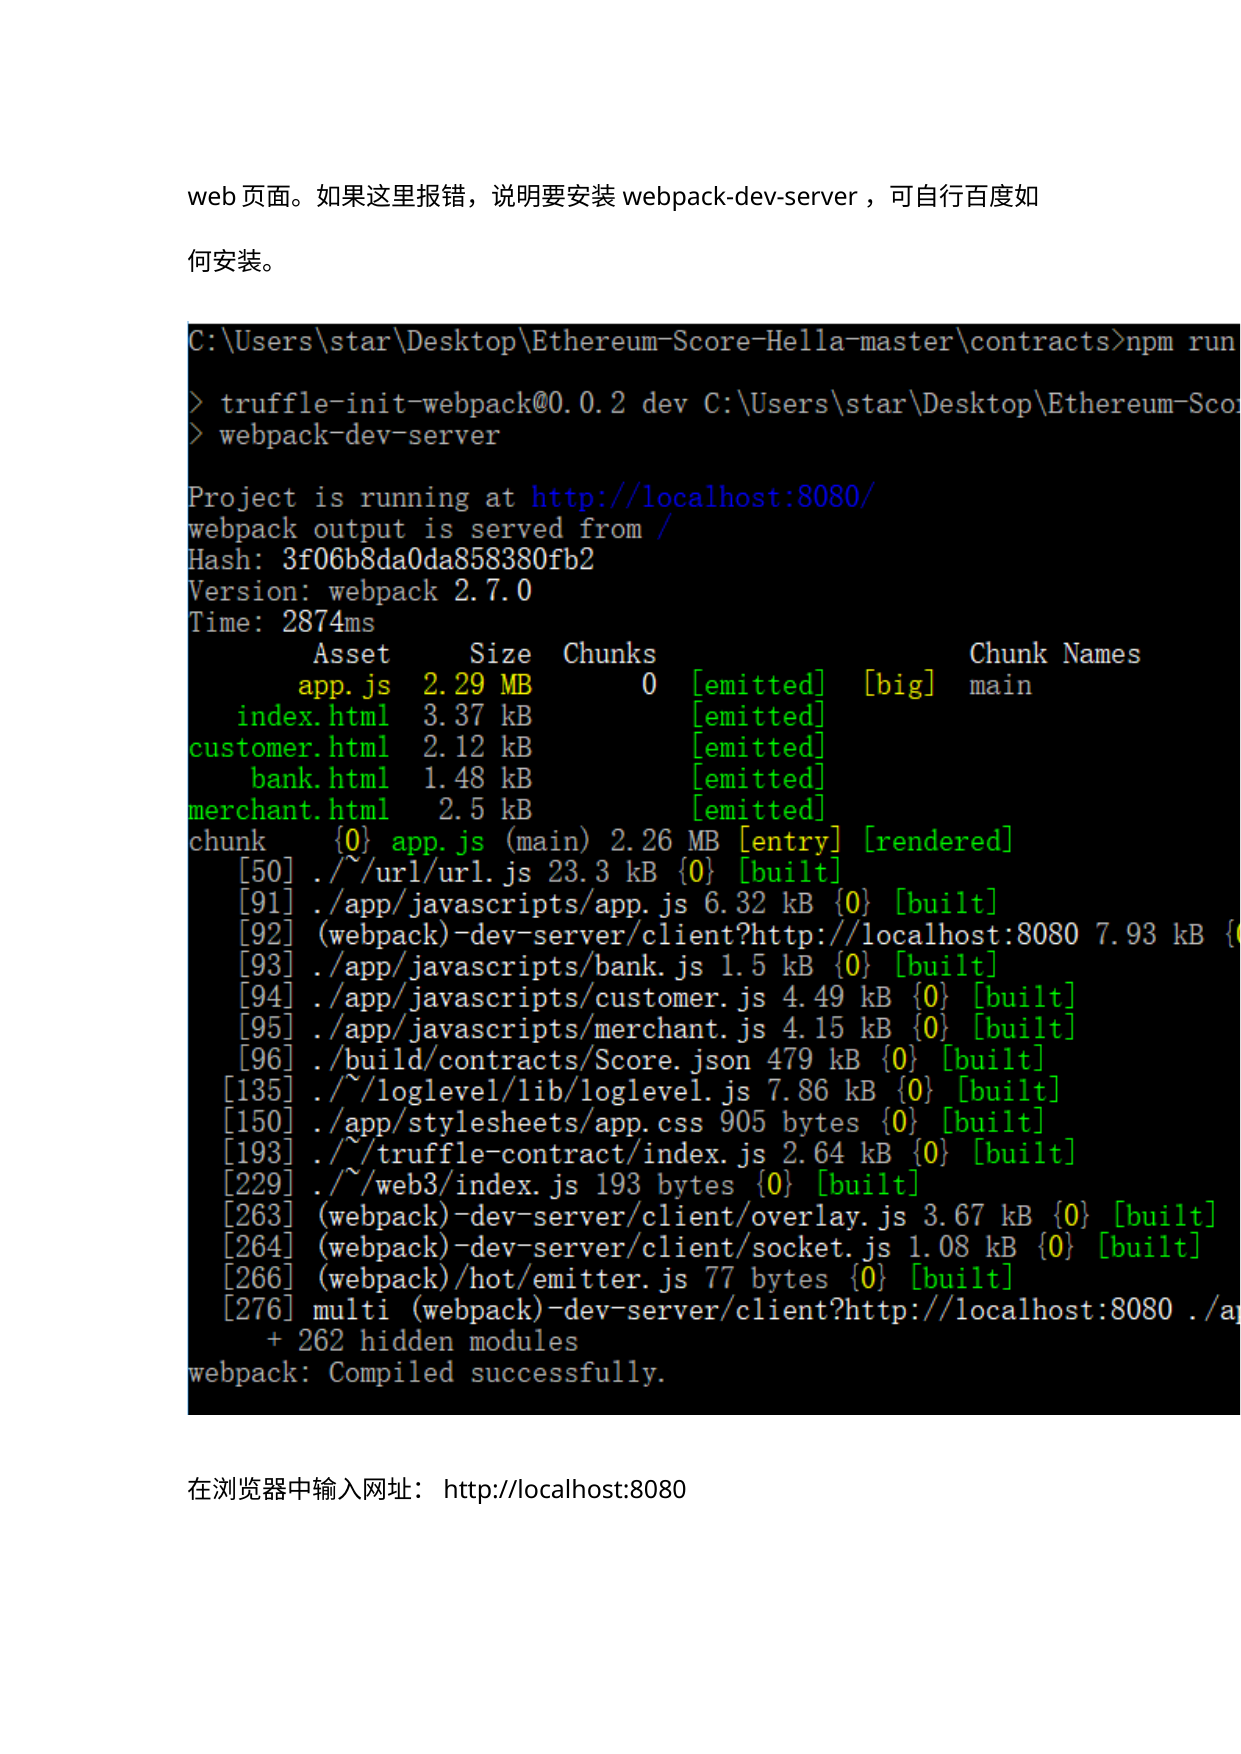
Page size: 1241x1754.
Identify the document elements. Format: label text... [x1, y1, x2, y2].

picture [187, 321, 1241, 1415]
text 在浏览器中输入网址： http://localhost:8080 [187, 1455, 1053, 1520]
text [187, 162, 1053, 292]
